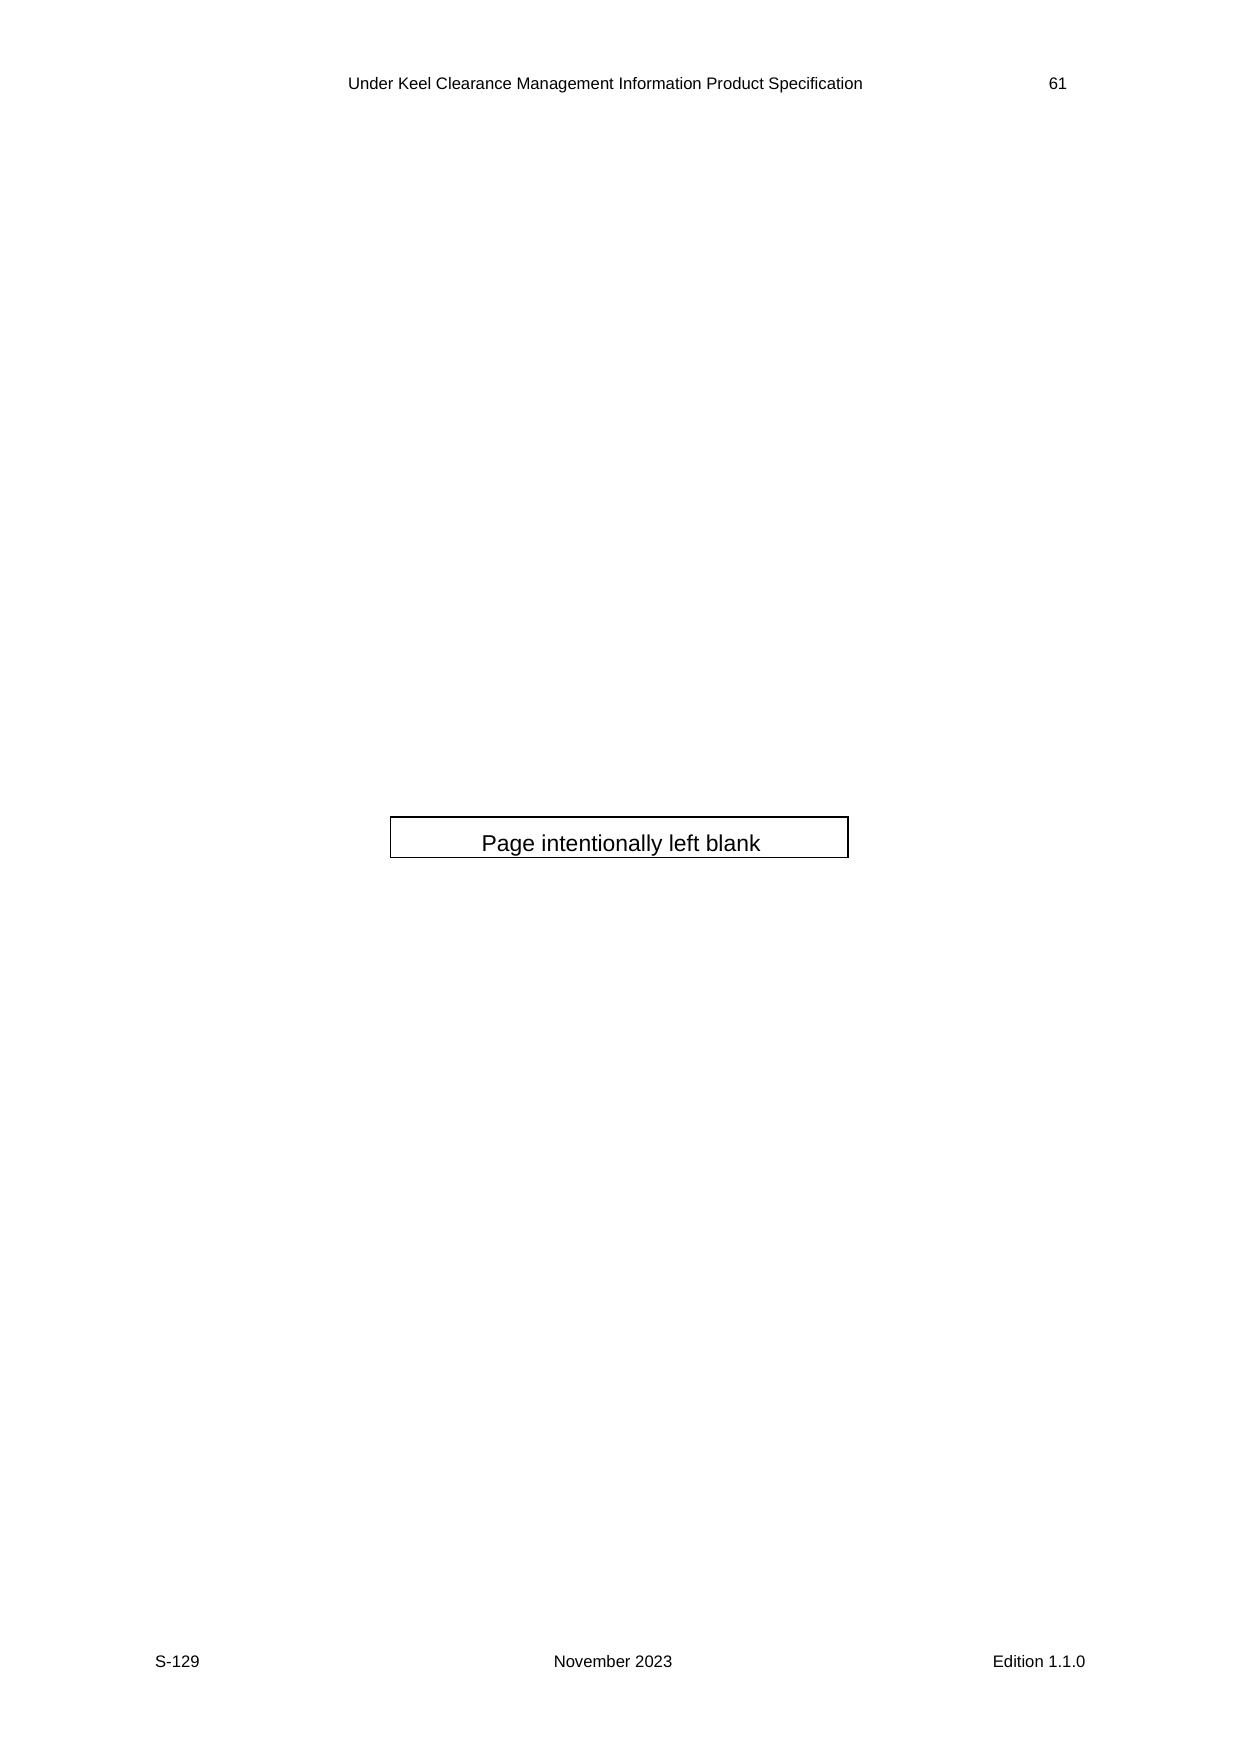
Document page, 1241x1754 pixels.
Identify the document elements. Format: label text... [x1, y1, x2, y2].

text Page intentionally left blank [391, 830, 847, 857]
